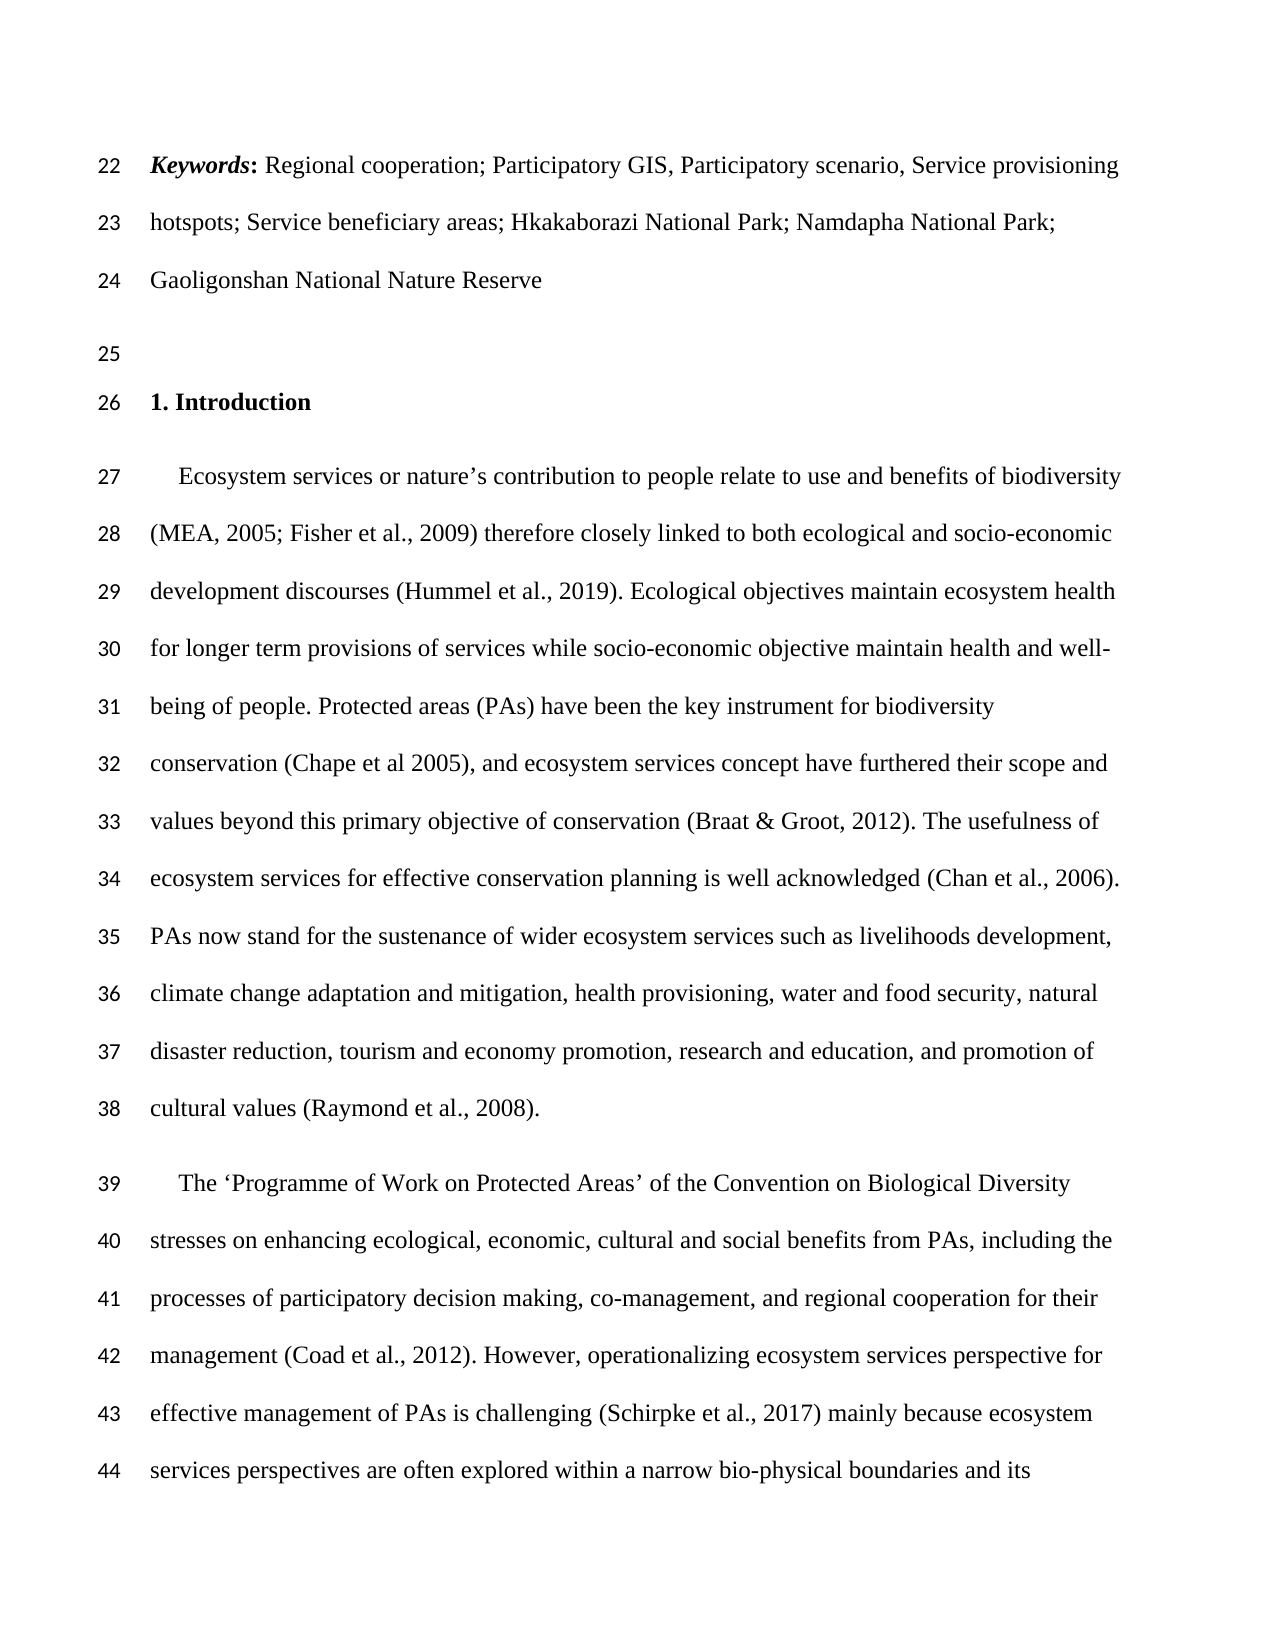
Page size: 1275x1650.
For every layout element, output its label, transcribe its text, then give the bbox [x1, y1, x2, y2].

text 1. Introduction [150, 387, 1125, 416]
text Ecosystem services or nature’s contribution to people relate to use and benefits of biodiversity (MEA, 2005; Fisher et al., 2009) therefore closely linked to both ecological and socio-economic development discourses (Hummel et al., 2019). Ecological objectives maintain ecosystem health for longer term provisions of services while socio-economic objective maintain health and well-being of people. Protected areas (PAs) have been the key instrument for biodiversity conservation (Chape et al 2005), and ecosystem services concept have furthered their scope and values beyond this primary objective of conservation (Braat & Groot, 2012). The usefulness of ecosystem services for effective conservation planning is well acknowledged (Chan et al., 2006). PAs now stand for the sustenance of wider ecosystem services such as livelihoods development, climate change adaptation and mitigation, health provisioning, water and food security, natural disaster reduction, tourism and economy promotion, research and education, and promotion of cultural values (Raymond et al., 2008). [150, 461, 1125, 1122]
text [150, 1168, 1125, 1484]
text Keywords: Regional cooperation; Participatory GIS, Participatory scenario, Service provisioning hotspots; Service beneficiary areas; Hkakaborazi National Park; Namdapha National Park; Gaoligonshan National Nature Reserve [150, 150, 1125, 294]
